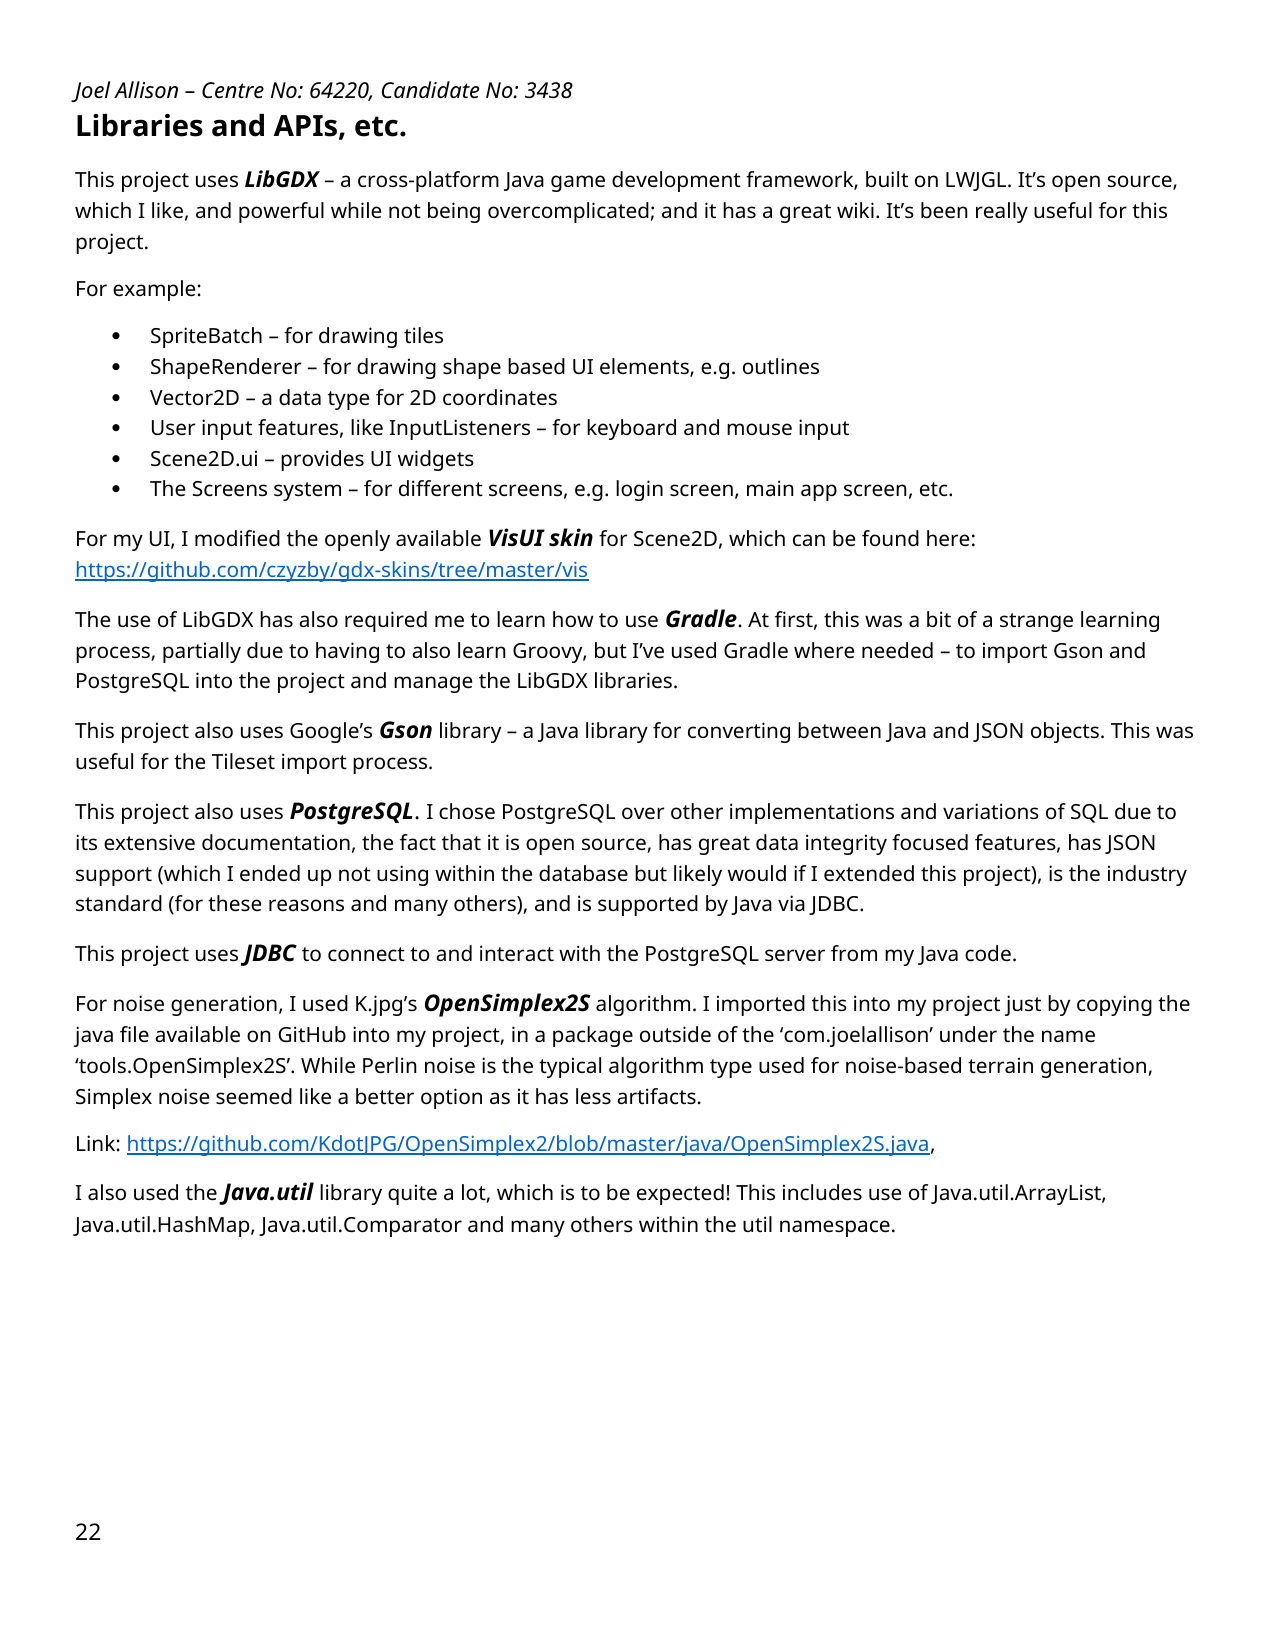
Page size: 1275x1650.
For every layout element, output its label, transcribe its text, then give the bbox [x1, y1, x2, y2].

text This project uses LibGDX – a cross-platform Java game development framework, built on LWJGL. It’s open source, which I like, and powerful while not being overcomplicated; and it has a great wiki. It’s been really useful for this project. [75, 164, 1200, 255]
text The use of LibGDX has also required me to learn how to use Gradle. At first, this was a bit of a strange learning process, partially due to having to also learn Groovy, but I’ve used Gradle where needed – to import Gson and PostgreSQL into the project and manage the LibGDX libraries. [75, 603, 1200, 695]
list User input features, like InputListeners – for keyboard and mouse input [112, 413, 1200, 442]
text For my UI, I modified the openly available VisUI skin for Scene2D, which can be found here: https://github.com/czyzby/gdx-skins/tree/master/vis [75, 522, 1200, 584]
list Vector2D – a data type for 2D coordinates [112, 383, 1200, 411]
text I also used the Java.util library quite a lot, which is to be expected! This includes use of Java.util.ArrayList, Java.util.HashMap, Java.util.Comparator and many others within the util namespace. [75, 1176, 1200, 1268]
text This project also uses PostgreSQL. I chose PostgreSQL over other implementations and variations of SQL due to its extensive documentation, the fact that it is open source, has great data integrity focused features, has JSON support (which I ended up not using within the database but likely would if I extended this project), is the industry standard (for these reasons and many others), and is supported by Java via JDBC. [75, 795, 1200, 918]
list SpriteBatch – for drawing tiles [112, 321, 1200, 350]
text This project also uses Google’s Gson library – a Java library for converting between Java and JSON objects. This was useful for the Tileset import process. [75, 714, 1200, 776]
list Scene2D.ui – provides UI widgets [112, 444, 1200, 472]
list ShapeRenderer – for drawing shape based UI elements, e.g. outlines [112, 352, 1200, 381]
text Libraries and APIs, etc. [75, 105, 1200, 144]
text For noise generation, I used K.jpg’s OpenSimplex2S algorithm. I imported this into my project just by copying the java file available on GitHub into my project, in a package outside of the ‘com.joelallison’ under the name ‘tools.OpenSimplex2S’. While Perlin noise is the typical algorithm type used for noise-based terrain generation, Simplex noise seemed like a better option as it has less artifacts. [75, 987, 1200, 1110]
text Link: https://github.com/KdotJPG/OpenSimplex2/blob/master/java/OpenSimplex2S.java, [75, 1129, 1200, 1157]
text For example: [75, 274, 1200, 303]
text This project uses JDBC to connect to and interact with the PostgreSQL server from my Java code. [75, 937, 1200, 968]
list The Screens system – for different screens, e.g. login screen, main app screen, etc. [112, 474, 1200, 503]
